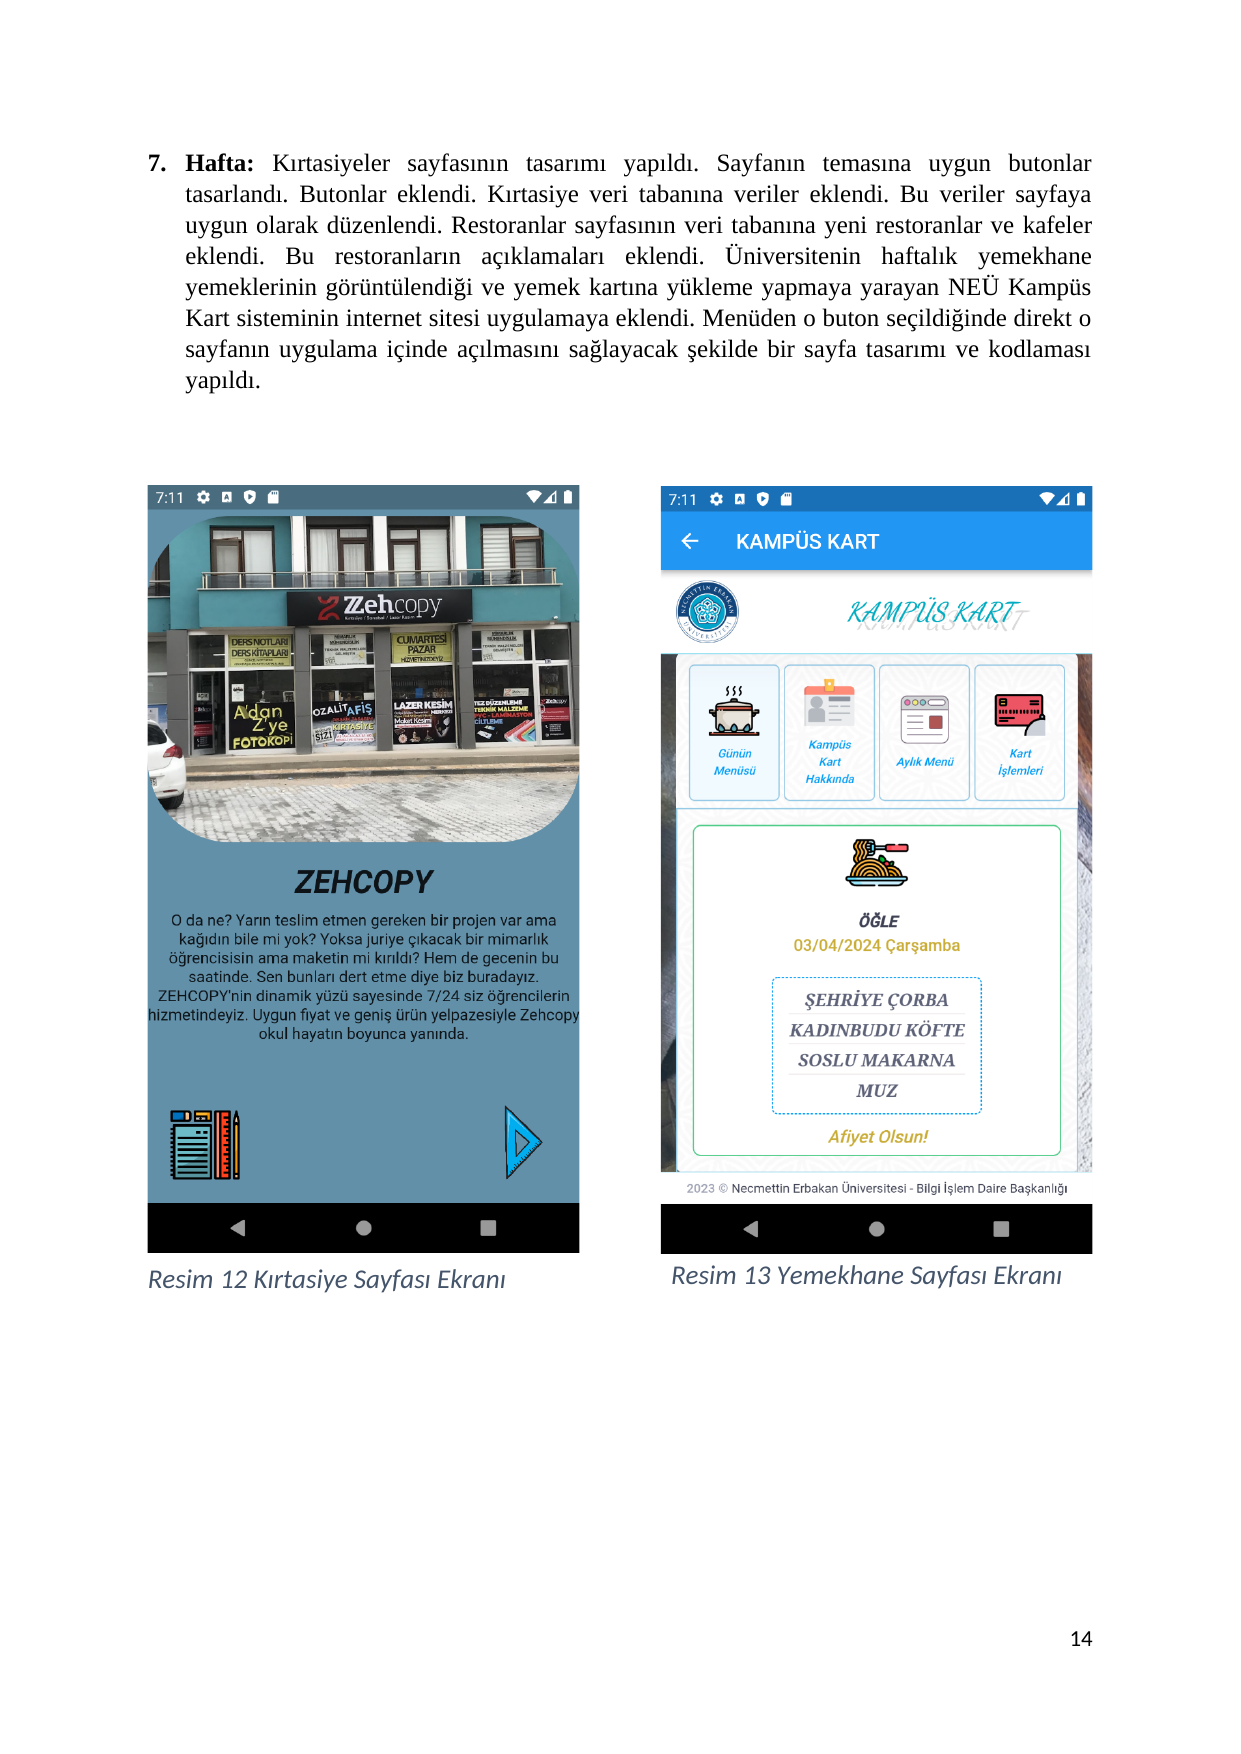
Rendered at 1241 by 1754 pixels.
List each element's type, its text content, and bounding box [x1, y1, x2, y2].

picture [660, 486, 1093, 1254]
picture [147, 485, 580, 1253]
list Hafta: Kırtasiyeler sayfasının tasarımı yapıldı. Sayfanın temasına uygun butonlar tasarlandı. Butonlar eklendi. Kırtasiye veri tabanına veriler eklendi. Bu veriler sayfaya uygun olarak düzenlendi. Restoranlar sayfasının veri tabanına yeni restoranlar ve kafeler eklendi. Bu restoranların açıklamaları eklendi. Üniversitenin haftalık yemekhane yemeklerinin görüntülendiği ve yemek kartına yükleme yapmaya yarayan NEÜ Kampüs Kart sisteminin internet sitesi uygulamaya eklendi. Menüden o buton seçildiğinde direkt o sayfanın uygulama içinde açılmasını sağlayacak şekilde bir sayfa tasarımı ve kodlaması yapıldı. [148, 148, 1092, 394]
